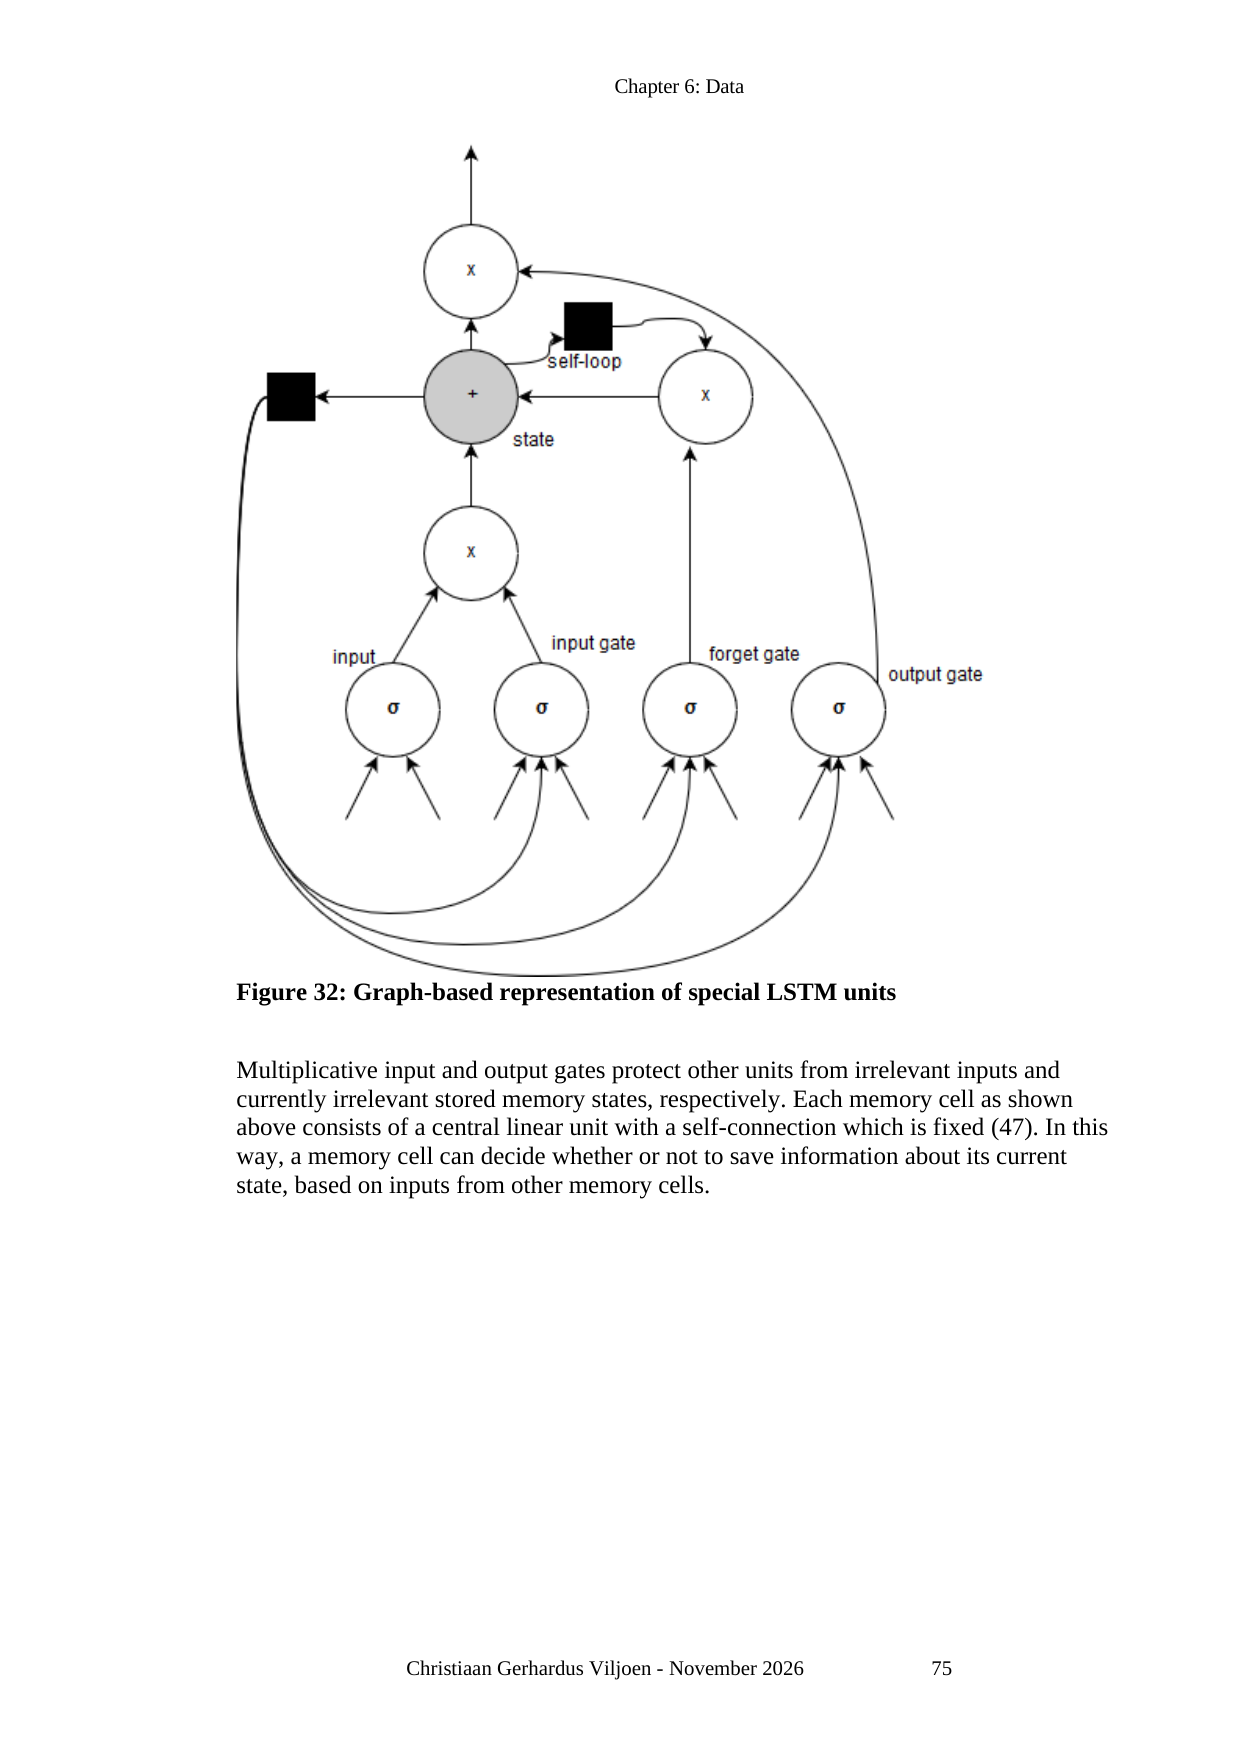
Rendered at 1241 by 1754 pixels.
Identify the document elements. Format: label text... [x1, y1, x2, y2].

text Multiplicative input and output gates protect other units from irrelevant inputs and currently irrelevant stored memory states, respectively. Each memory cell as shown above consists of a central linear unit with a self-connection which is fixed . In this way, a memory cell can decide whether or not to save information about its current state, based on inputs from other memory cells. [236, 1055, 1122, 1199]
text Figure 32: Graph-based representation of special LSTM units [236, 977, 1122, 1005]
picture [236, 135, 996, 977]
